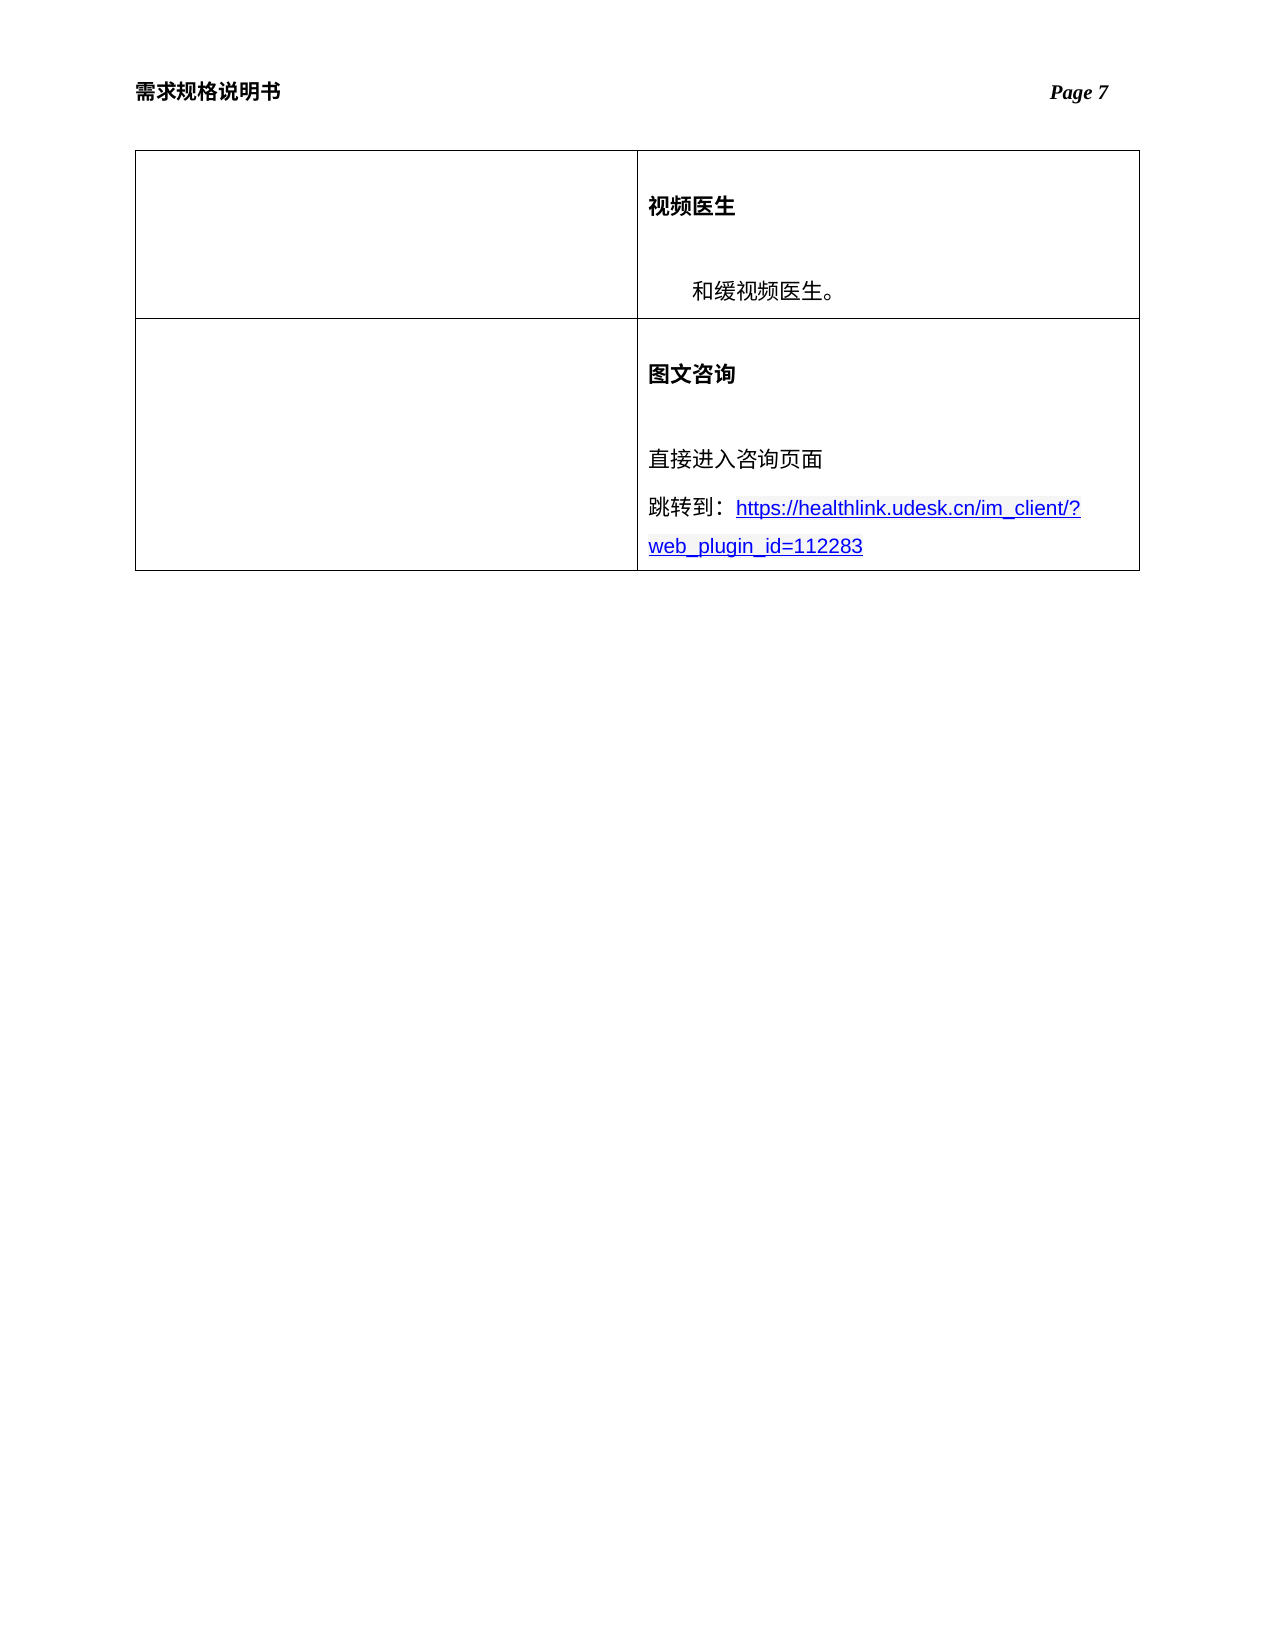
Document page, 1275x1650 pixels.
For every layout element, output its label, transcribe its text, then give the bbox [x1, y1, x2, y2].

table_cell 图文咨询 直接进入咨询页面 跳转到：https://healthlink.udesk.cn/im_client/?web_plugin_id=112283 [638, 319, 1139, 570]
table_cell 视频医生 和缓视频医生。 [638, 151, 1139, 318]
table_cell [136, 151, 637, 318]
table_cell [136, 319, 637, 570]
